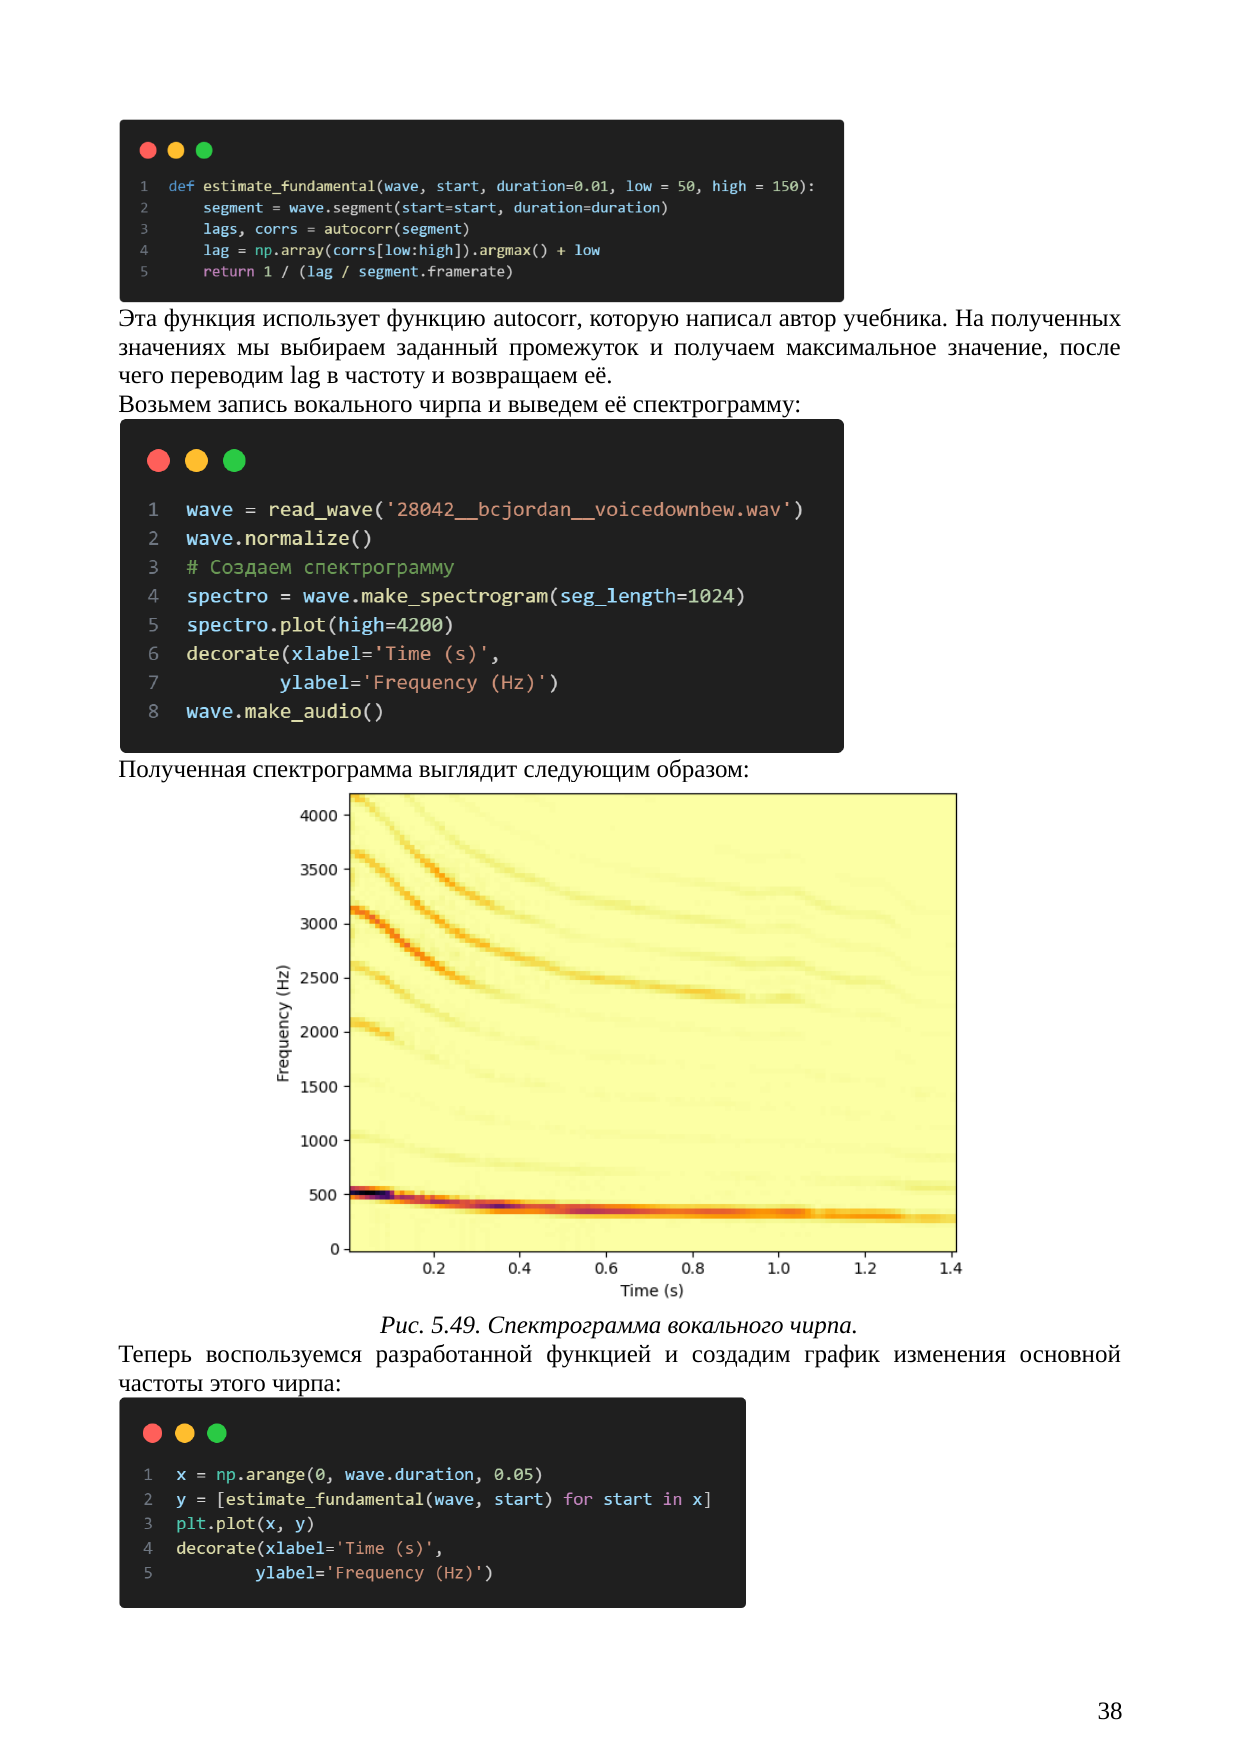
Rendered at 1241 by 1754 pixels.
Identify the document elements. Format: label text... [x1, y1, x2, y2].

picture [118, 417, 845, 754]
picture [118, 118, 845, 303]
text Возьмем запись вокального чирпа и выведем её спектрограмму: [118, 389, 1122, 418]
picture [267, 782, 974, 1311]
text Теперь воспользуемся разработанной функцией и создадим график изменения основной частоты этого чирпа: [118, 1339, 1122, 1397]
picture [118, 1396, 747, 1609]
text Эта функция использует функцию autocorr, которую написал автор учебника. На полученных значениях мы выбираем заданный промежуток и получаем максимальное значение, после чего переводим lag в частоту и возвращаем её. [118, 303, 1122, 389]
text Полученная спектрограмма выглядит следующим образом: [118, 754, 1122, 783]
